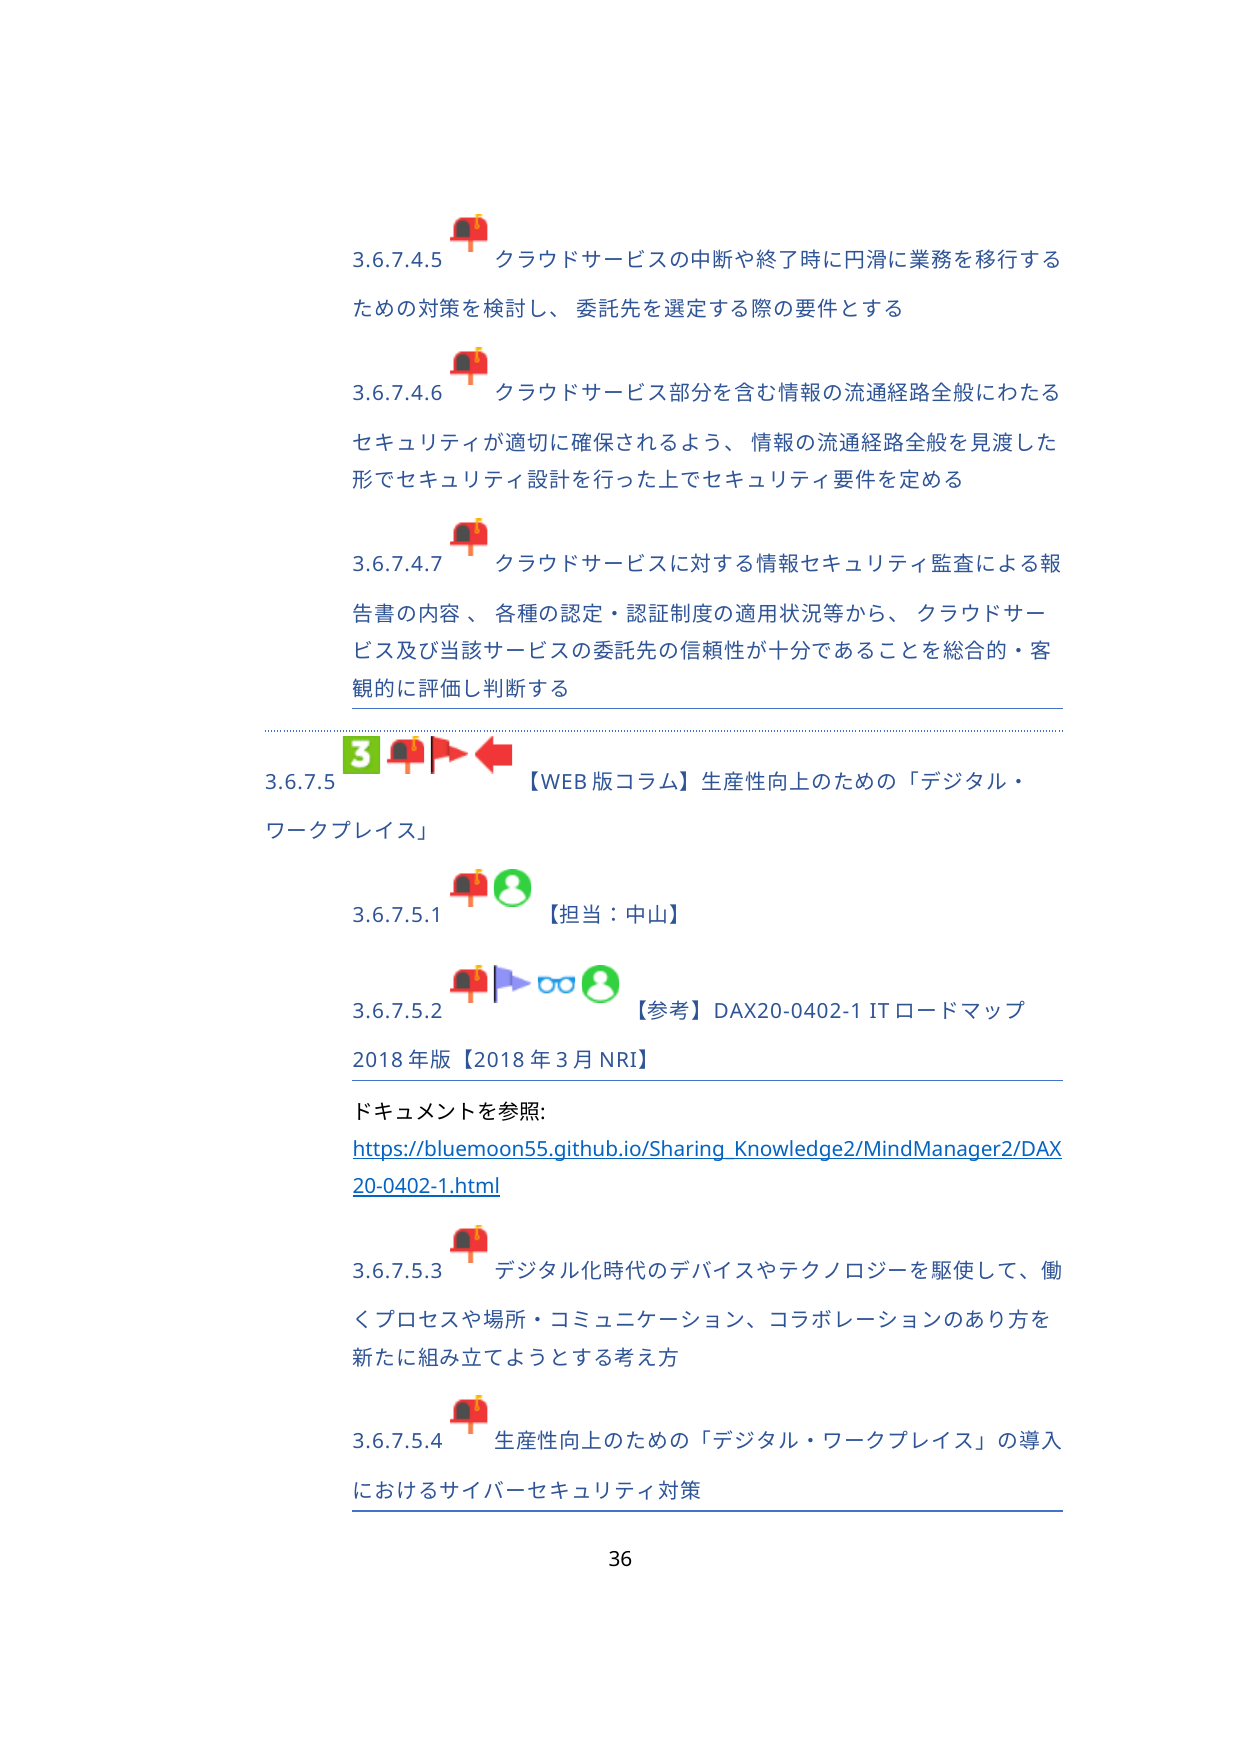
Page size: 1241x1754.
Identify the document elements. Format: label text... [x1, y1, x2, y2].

picture [474, 736, 513, 774]
text 【参考】DAX20-0402-1 ITロードマップ2018年版【2018年3月NRI】 [352, 965, 1063, 1080]
picture [430, 736, 469, 774]
picture [450, 1225, 488, 1263]
text デジタル化時代のデバイスやテクノロジーを駆使して、働くプロセスや場所・コミュニケーション、コラボレーションのあり方を 新たに組み立てようとする考え方 [352, 1225, 1063, 1375]
picture [581, 965, 620, 1003]
text クラウドサービスに対する情報セキュリティ監査による報告書の内容 、 各種の認定・認証制度の適用状況等から、 クラウドサービス及び当該サービスの委託先の信頼性が十分であることを総合的・客観的に評価し判断する [352, 518, 1063, 708]
picture [493, 965, 532, 1003]
picture [450, 965, 488, 1003]
text 【Web版コラム】生産性向上のための「デジタル・ワークプレイス」 [265, 730, 1063, 848]
picture [450, 347, 488, 385]
picture [450, 214, 488, 252]
text クラウドサービス部分を含む情報の流通経路全般にわたるセキュリティが適切に確保されるよう、 情報の流通経路全般を見渡した形でセキュリティ設計を行った上でセキュリティ要件を定める [352, 347, 1063, 497]
picture [537, 965, 576, 1003]
picture [342, 736, 381, 774]
text 【担当：中山】 [352, 869, 1063, 944]
text 生産性向上のための「デジタル・ワークプレイス」の導入におけるサイバーセキュリティ対策 [352, 1396, 1063, 1510]
text ドキュメントを参照: https://bluemoon55.github.io/Sharing_Knowledge2/MindManager2/DAX20-0402-1.html [352, 1092, 1063, 1204]
picture [450, 518, 488, 556]
text クラウドサービスの中断や終了時に円滑に業務を移行するための対策を検討し、 委託先を選定する際の要件とする [352, 214, 1063, 327]
picture [450, 869, 488, 907]
picture [493, 869, 532, 907]
picture [386, 736, 425, 774]
picture [450, 1395, 488, 1434]
